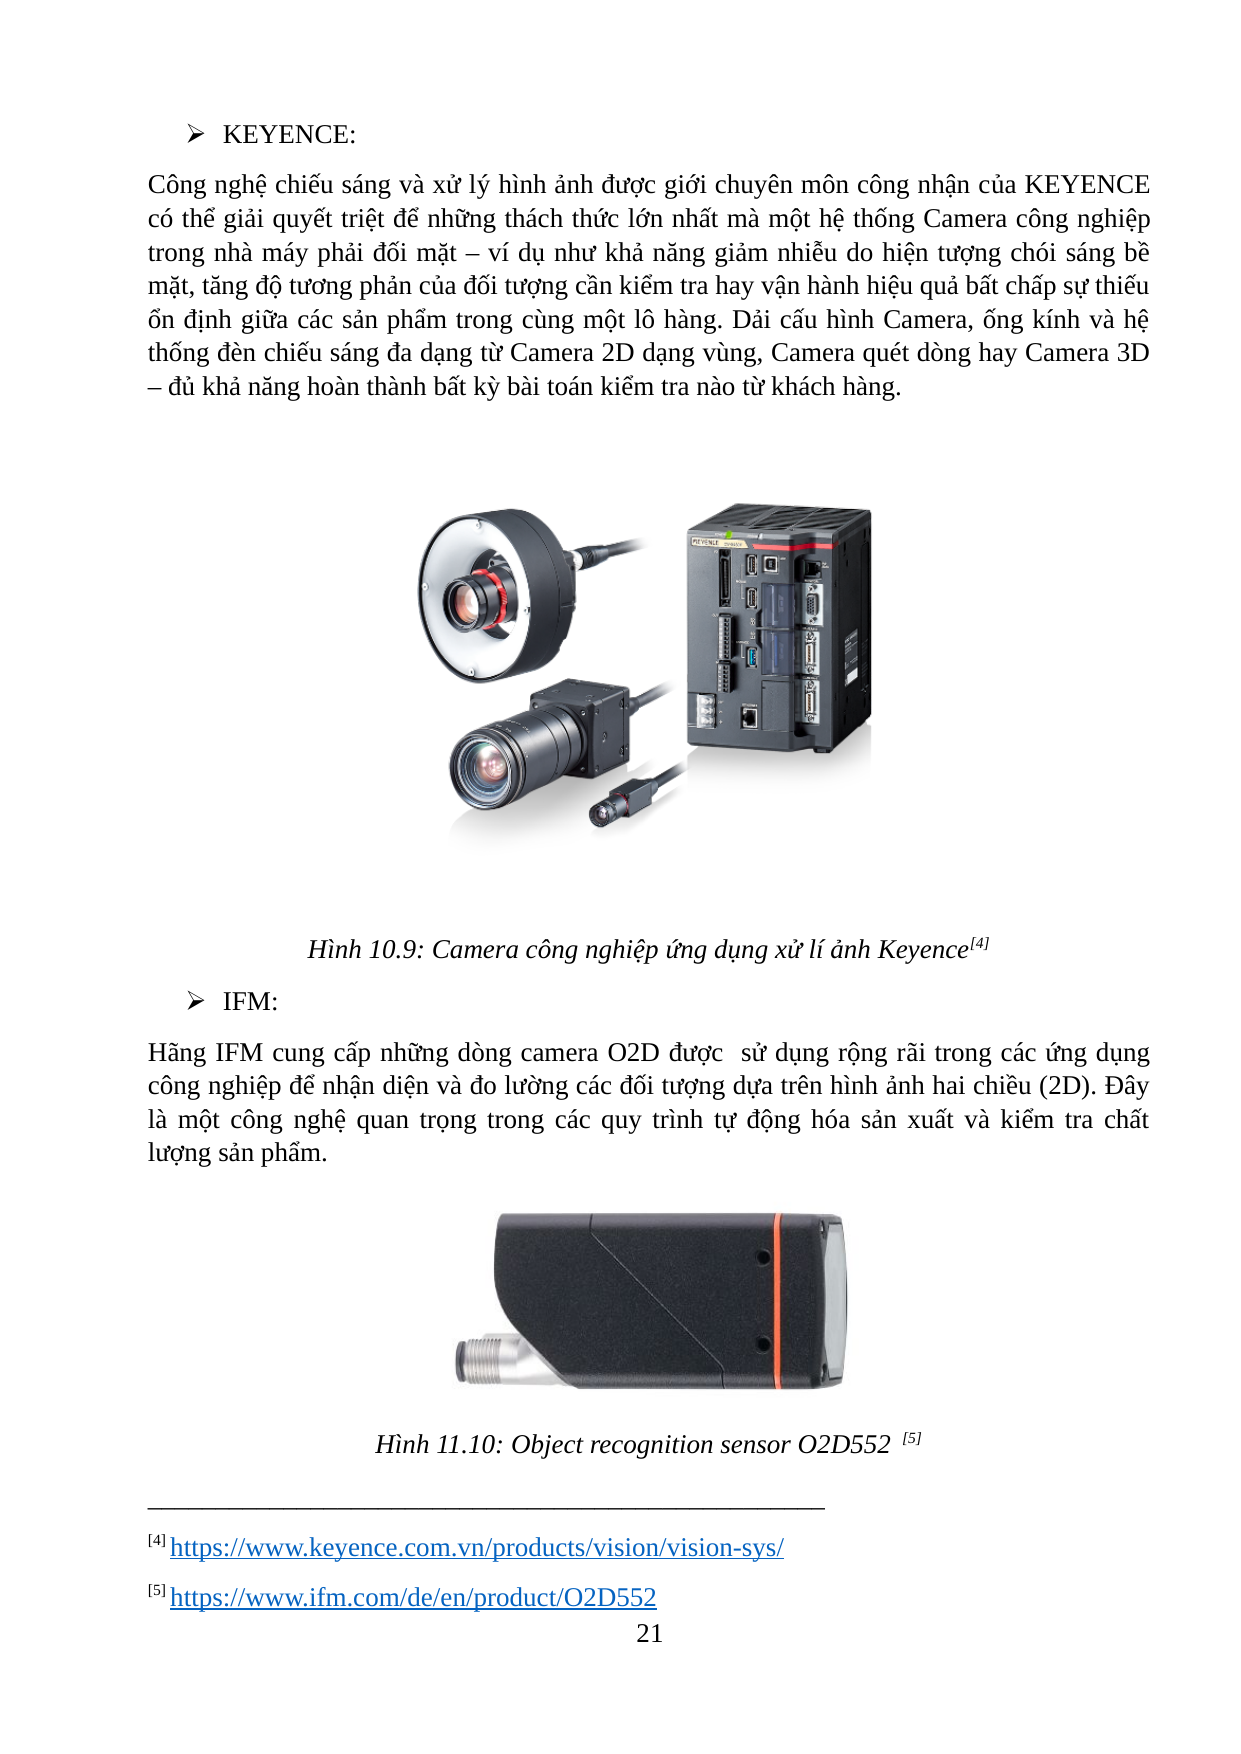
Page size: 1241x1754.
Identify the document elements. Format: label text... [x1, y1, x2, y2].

picture [339, 420, 960, 915]
text [4] https://www.keyence.com.vn/products/vision/vision-sys/ [148, 1531, 1152, 1562]
picture [412, 1186, 887, 1410]
list IFM: [185, 985, 1152, 1017]
text Hãng IFM cung cấp những dòng camera O2D được sử dụng rộng rãi trong các ứng dụng công nghiệp để nhận diện và đo lường các đối tượng dựa trên hình ảnh hai chiều (2D). Đây là một công nghệ quan trọng trong các quy trình tự động hóa sản xuất và kiểm tra chất lượng sản phẩm. [148, 1036, 1152, 1168]
text [5] https://www.ifm.com/de/en/product/O2D552 [148, 1581, 1152, 1612]
list KEYENCE: [185, 118, 1152, 149]
text Công nghệ chiếu sáng và xử lý hình ảnh được giới chuyên môn công nhận của KEYENCE có thể giải quyết triệt để những thách thức lớn nhất mà một hệ thống Camera công nghiệp trong nhà máy phải đối mặt – ví dụ như khả năng giảm nhiễu do hiện tượng chói sáng bề mặt, tăng độ tương phản của đối tượng cần kiểm tra hay vận hành hiệu quả bất chấp sự thiếu ổn định giữa các sản phẩm trong cùng một lô hàng. Dải cấu hình Camera, ống kính và hệ thống đèn chiếu sáng đa dạng từ Camera 2D dạng vùng, Camera quét dòng hay Camera 3D – đủ khả năng hoàn thành bất kỳ bài toán kiểm tra nào từ khách hàng. [148, 168, 1152, 401]
text __________________________________________________ [148, 1481, 1152, 1512]
